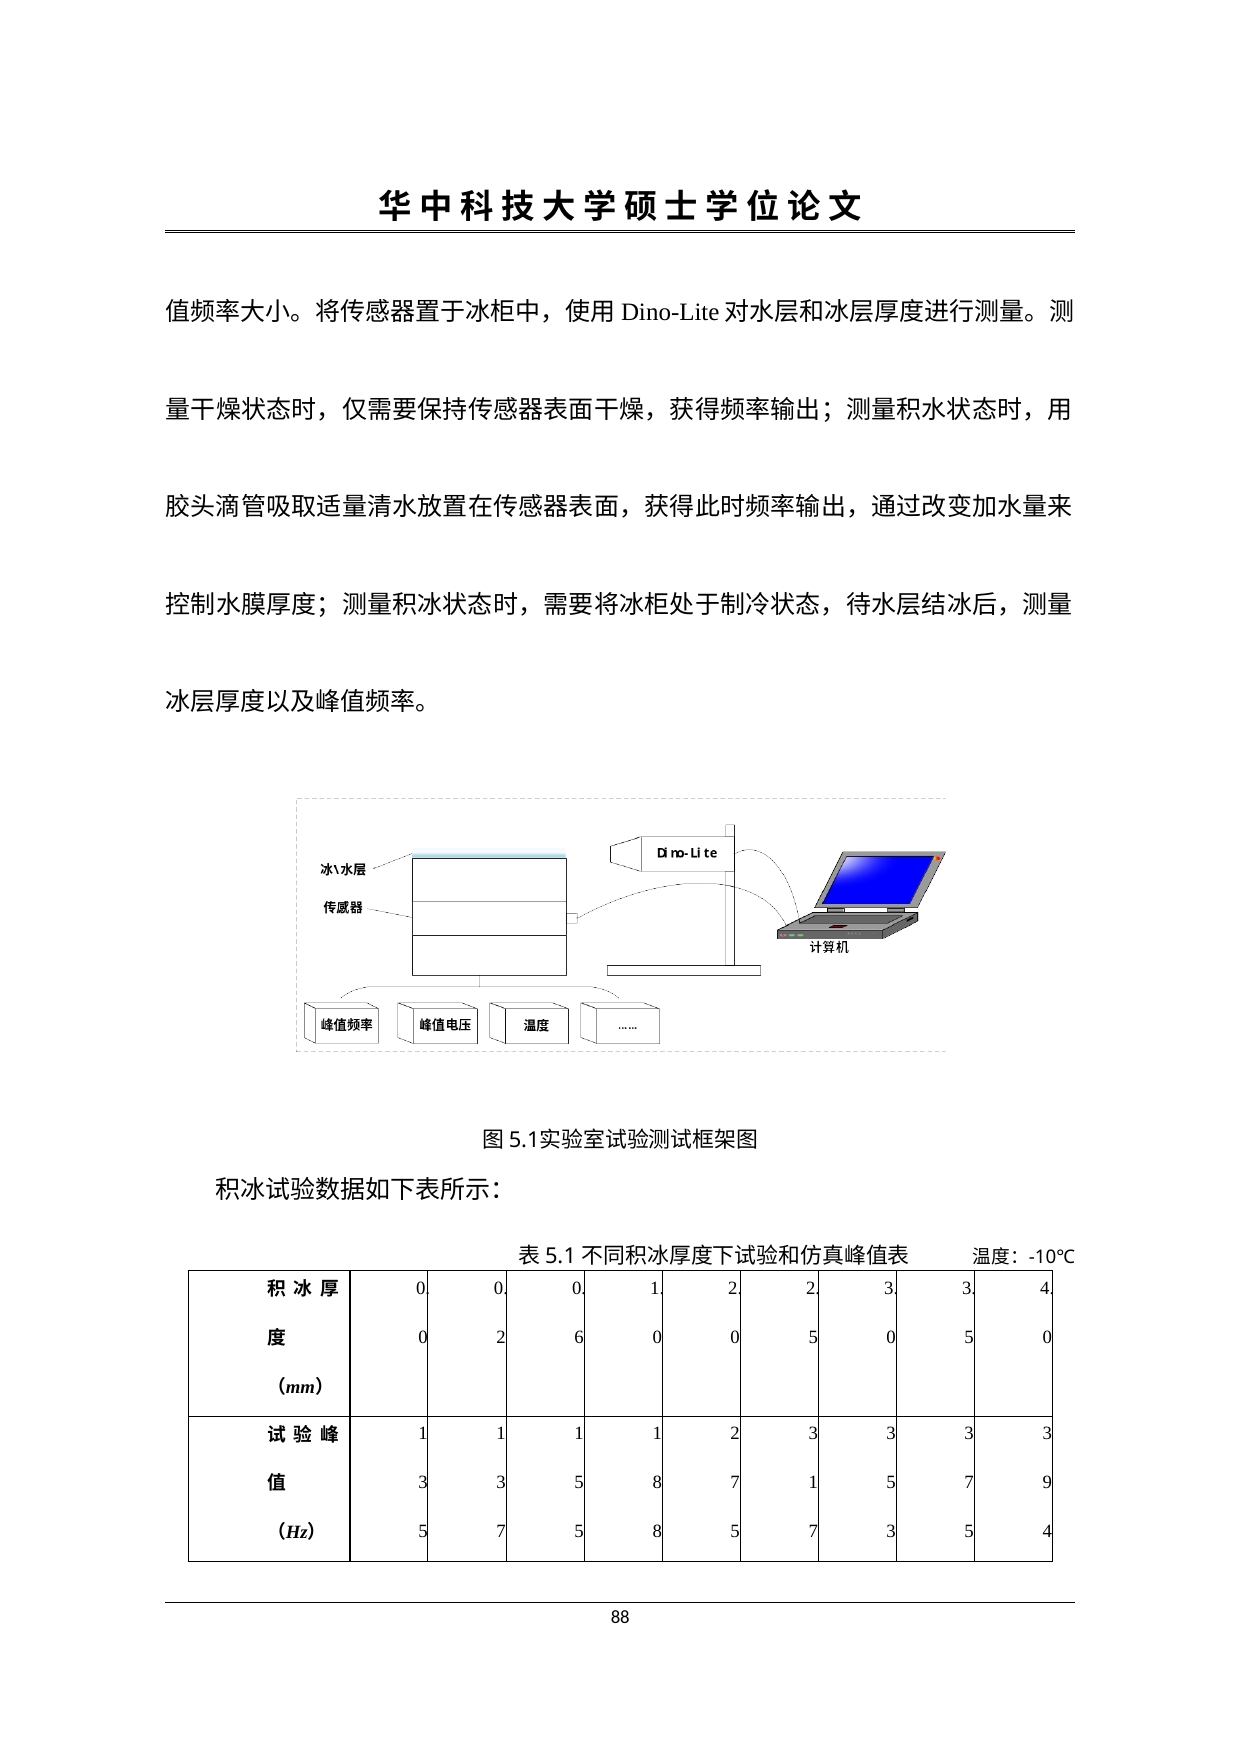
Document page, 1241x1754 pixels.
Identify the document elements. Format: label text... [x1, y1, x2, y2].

table_header 0.0 [351, 1271, 427, 1416]
table_cell 35300 [819, 1417, 896, 1561]
table_header 3.0 [819, 1271, 896, 1416]
table_header 4.0 [975, 1271, 1052, 1416]
text 积冰试验数据如下表所示： [165, 1155, 1075, 1220]
table_cell 37550 [897, 1417, 974, 1561]
table_cell 试验峰值（Hz） [189, 1417, 349, 1561]
table_cell 31750 [741, 1417, 818, 1561]
text 表5.1 不同积冰厚度下试验和仿真峰值表 温度：-10℃ [165, 1238, 1075, 1270]
table_header 2.5 [741, 1271, 818, 1416]
table_cell 13750 [428, 1417, 506, 1561]
table_header 1.0 [585, 1271, 662, 1416]
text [165, 277, 1075, 732]
table_header 3.5 [897, 1271, 974, 1416]
text 图5.1实验室试验测试框架图 [165, 1122, 1075, 1155]
table_cell 15500 [507, 1417, 584, 1561]
table_header 0.2 [428, 1271, 506, 1416]
table_header 2.0 [663, 1271, 740, 1416]
table_header 积冰厚度（mm） [189, 1271, 349, 1416]
table_cell 18800 [585, 1417, 662, 1561]
table_cell 13500 [351, 1417, 427, 1561]
table_header 0.6 [507, 1271, 584, 1416]
table_cell 39400 [975, 1417, 1052, 1561]
table_cell 27500 [663, 1417, 740, 1561]
